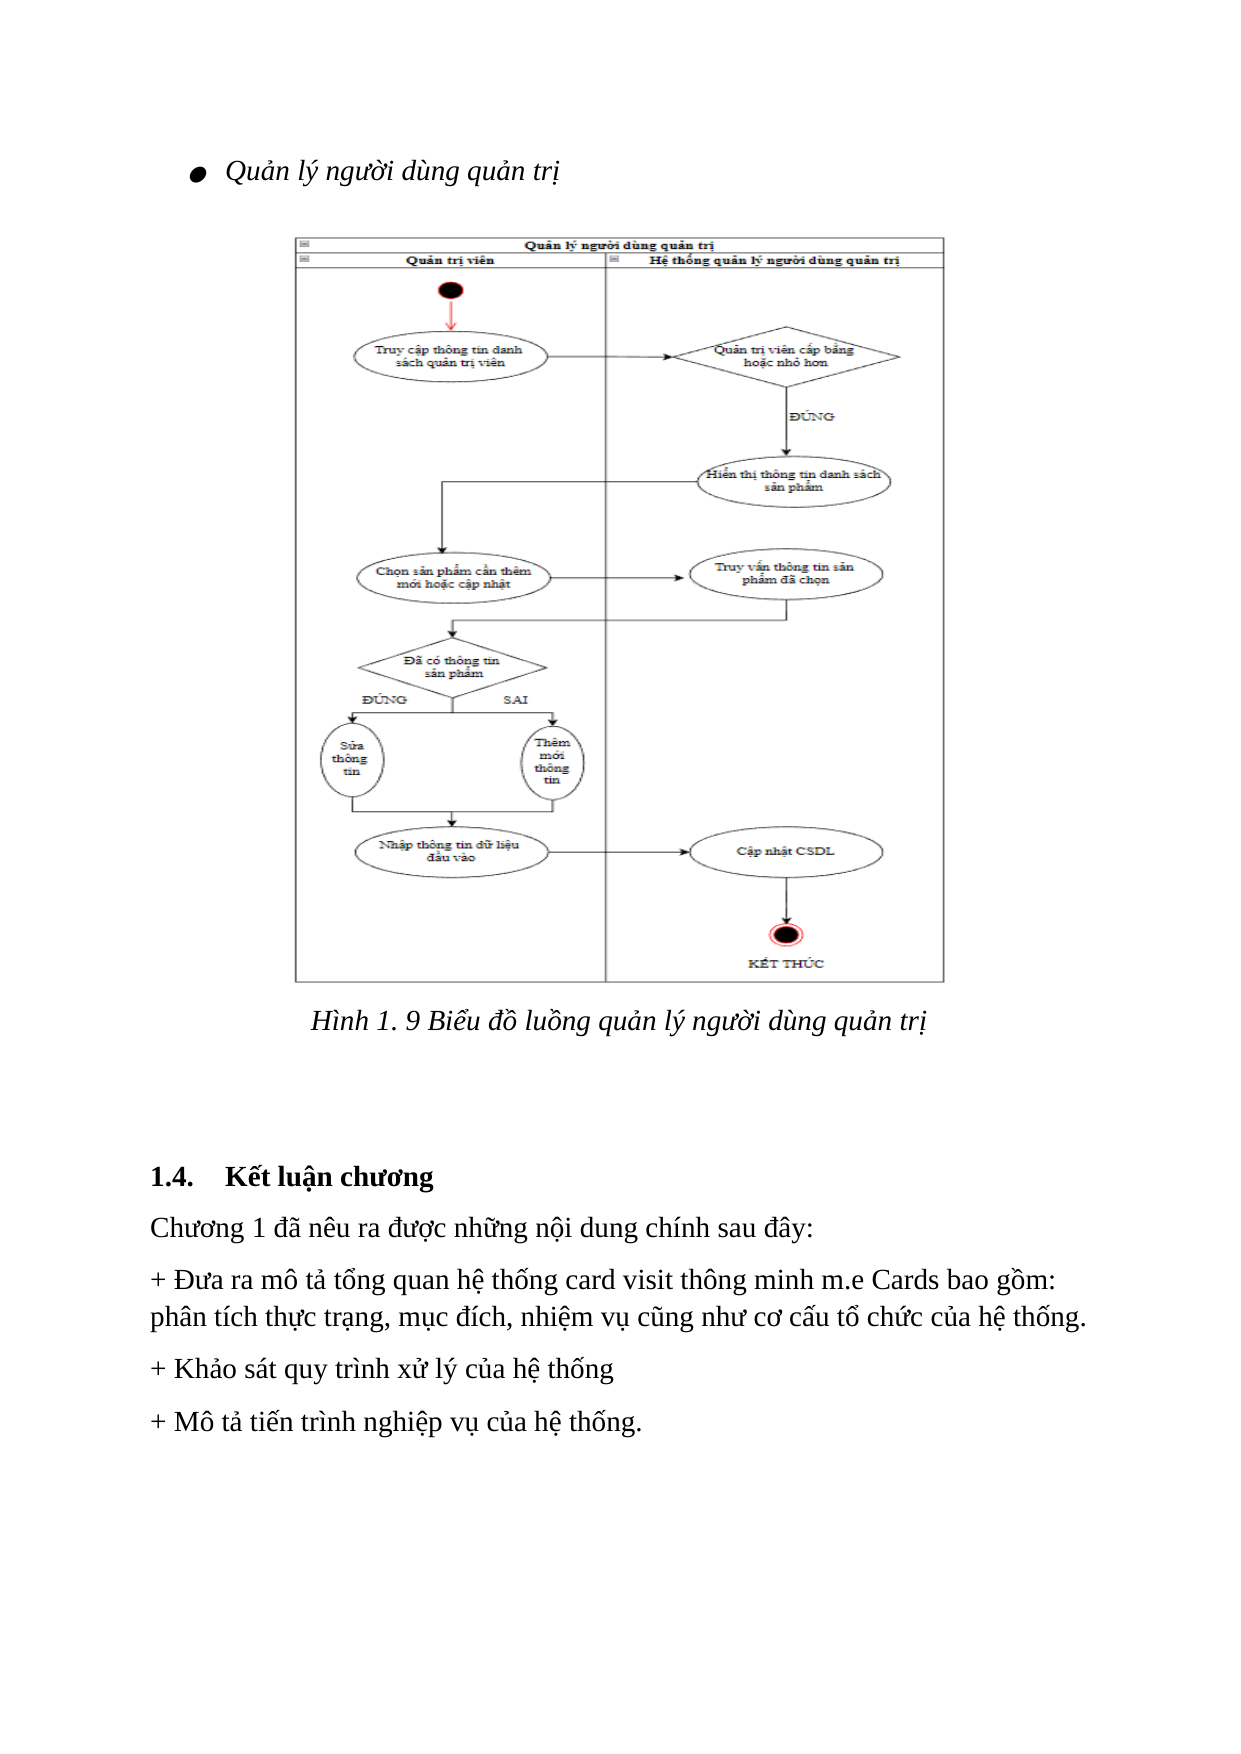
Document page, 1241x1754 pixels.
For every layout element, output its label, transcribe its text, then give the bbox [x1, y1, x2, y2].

text + Mô tả tiến trình nghiệp vụ của hệ thống. [150, 1404, 1090, 1438]
text Chương 1 đã nêu ra được những nội dung chính sau đây: [150, 1210, 1090, 1243]
picture [289, 230, 951, 989]
text + Đưa ra mô tả tổng quan hệ thống card visit thông minh m.e Cards bao gồm: phân tích thực trạng, mục đích, nhiệm vụ cũng như cơ cấu tổ chức của hệ thống. [150, 1262, 1090, 1332]
list Quản lý người dùng quản trị [187, 150, 1090, 193]
text + Khảo sát quy trình xử lý của hệ thống [150, 1351, 1090, 1385]
subtitle Kết luận chương [150, 1159, 1090, 1193]
